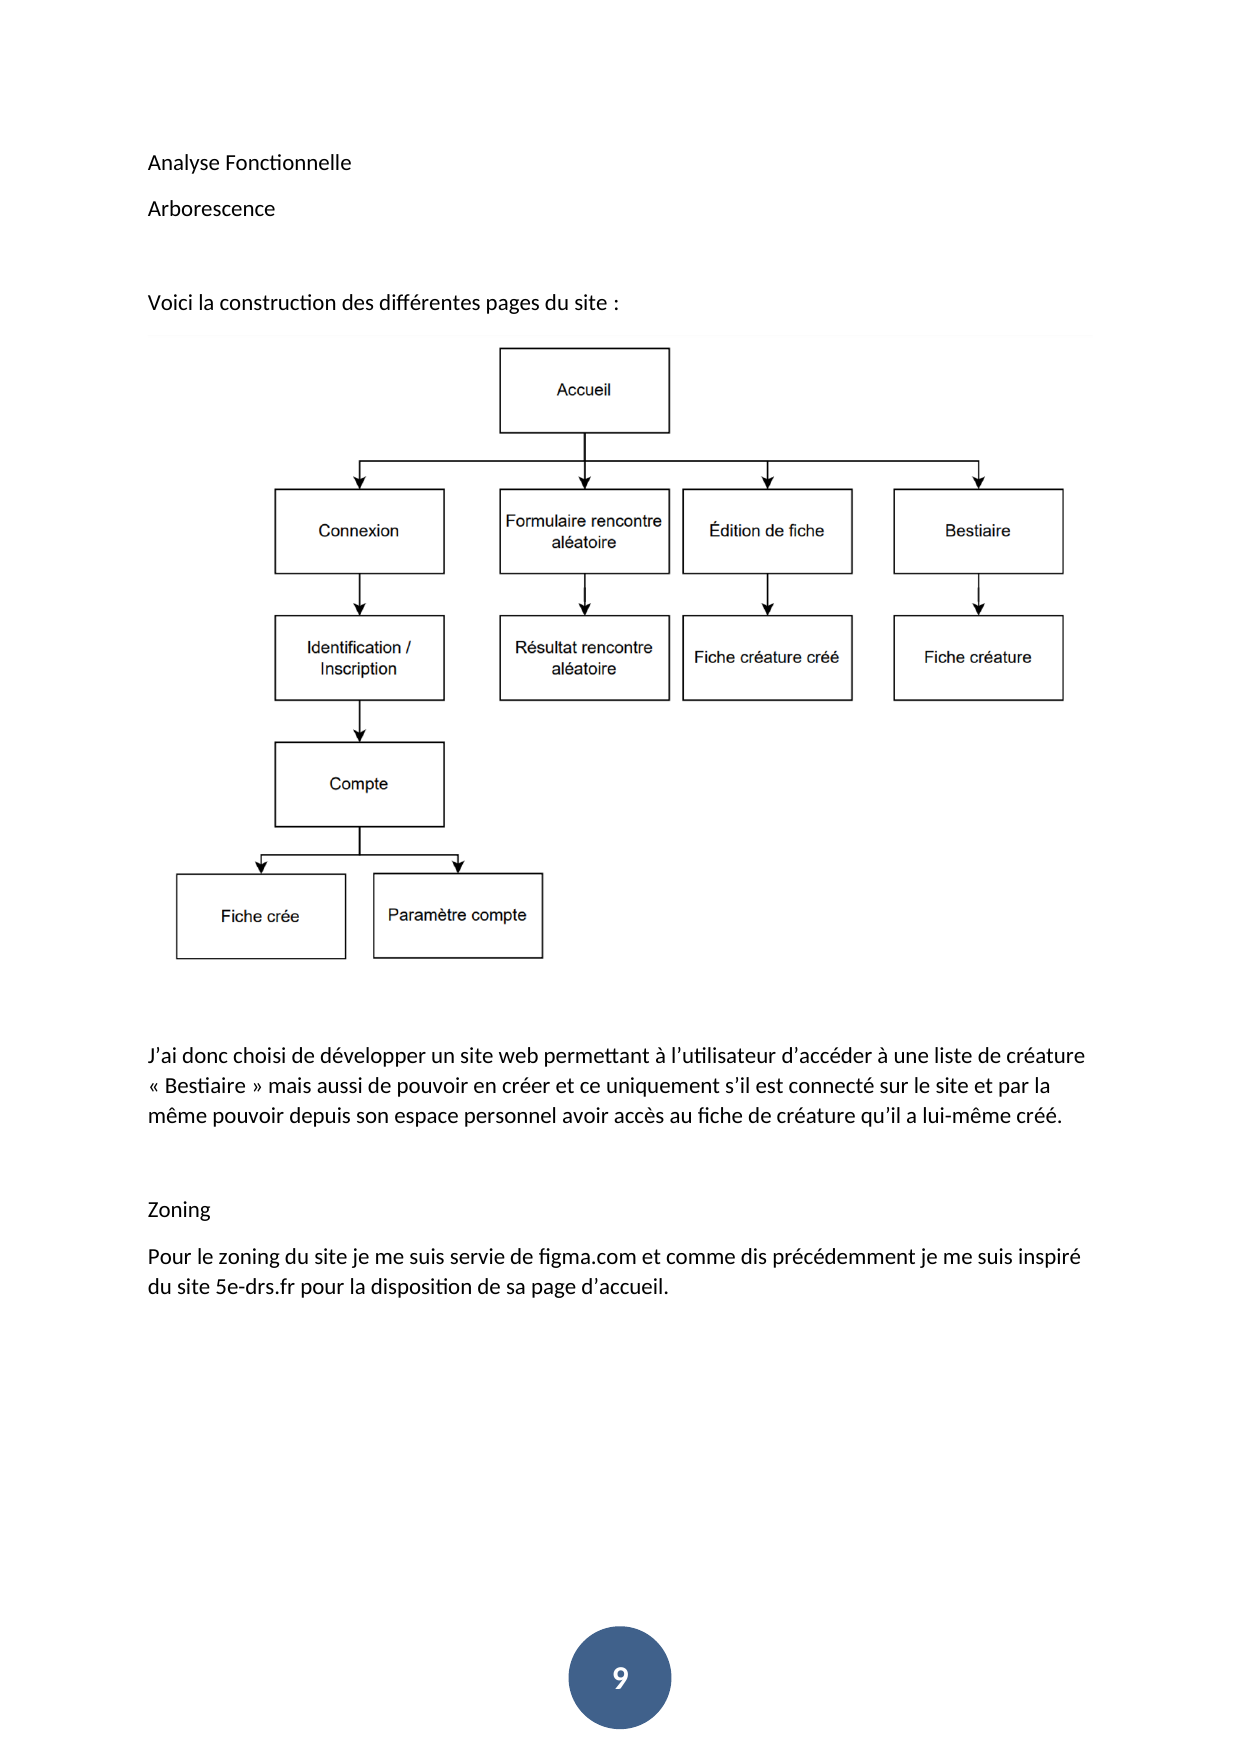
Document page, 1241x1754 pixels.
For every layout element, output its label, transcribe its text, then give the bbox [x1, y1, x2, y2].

text J’ai donc choisi de développer un site web permettant à l’utilisateur d’accéder à une liste de créature « Bestiaire » mais aussi de pouvoir en créer et ce uniquement s’il est connecté sur le site et par la même pouvoir depuis son espace personnel avoir accès au fiche de créature qu’il a lui-même créé. [148, 1041, 1093, 1129]
picture [147, 335, 1093, 976]
text Pour le zoning du site je me suis servie de figma.com et comme dis précédemment je me suis inspiré du site 5e-drs.fr pour la disposition de sa page d’accueil. [148, 1242, 1093, 1300]
text Zoning [148, 1195, 1093, 1223]
text Arborescence [148, 194, 1093, 222]
text Voici la construction des différentes pages du site : [148, 288, 1093, 316]
text Analyse Fonctionnelle [148, 148, 1093, 176]
